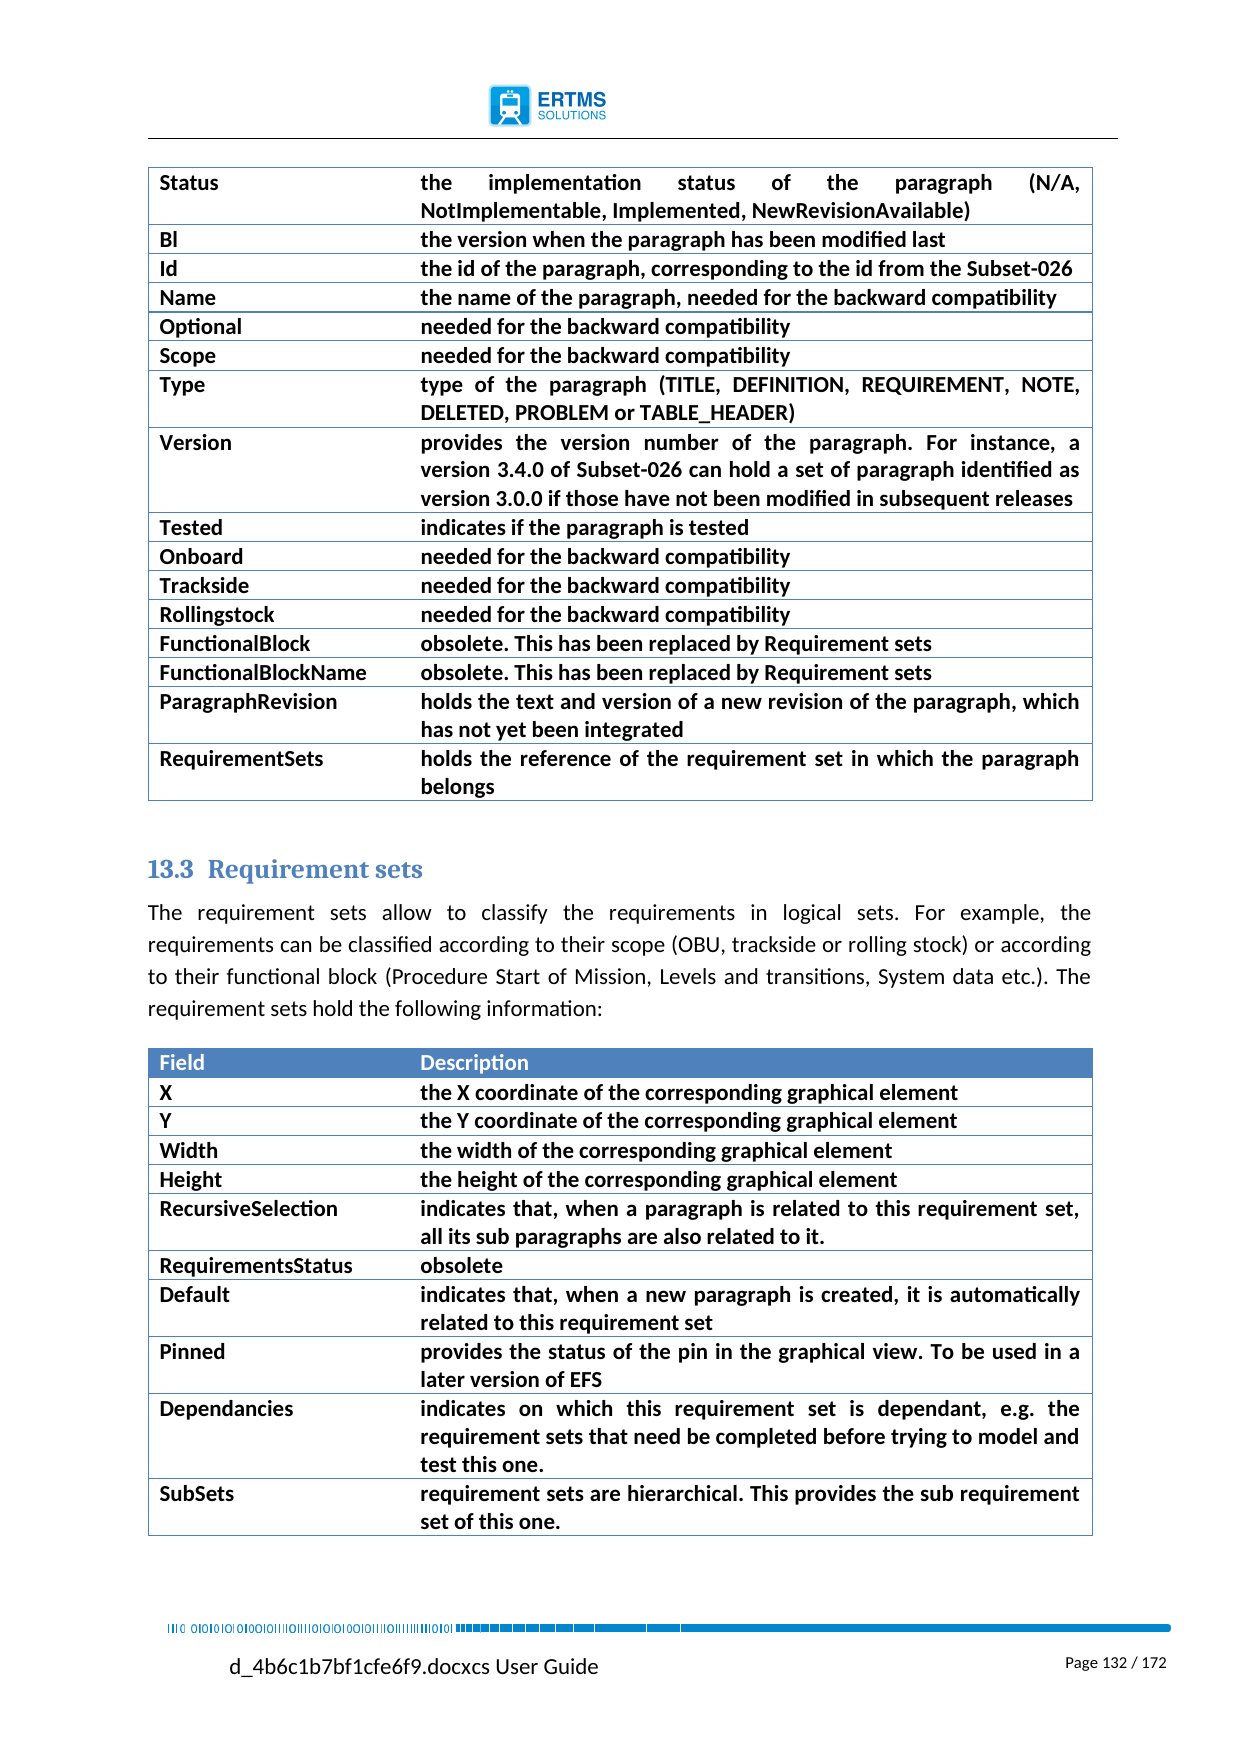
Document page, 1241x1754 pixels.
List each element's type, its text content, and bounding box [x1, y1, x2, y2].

table_cell the id of the paragraph, corresponding to the id from the Subset-026 [409, 254, 1092, 282]
table_cell X [149, 1078, 409, 1106]
table_cell Width [149, 1136, 409, 1164]
table_cell indicates that, when a paragraph is related to this requirement set, all its sub paragraphs are also related to it. [409, 1194, 1092, 1250]
table_cell the name of the paragraph, needed for the backward compatibility [409, 283, 1092, 311]
table_cell Scope [149, 341, 409, 369]
table_cell Bl [149, 225, 409, 253]
table_cell the X coordinate of the corresponding graphical element [409, 1078, 1092, 1106]
table_cell the implementation status of the paragraph (N/A, NotImplementable, Implemented, NewRevisionAvailable) [409, 168, 1092, 224]
table_cell Pinned [149, 1337, 409, 1393]
table_cell holds the text and version of a new revision of the paragraph, which has not yet been integrated [409, 687, 1092, 743]
table_cell the height of the corresponding graphical element [409, 1165, 1092, 1193]
table_cell SubSets [149, 1479, 409, 1535]
picture [477, 73, 617, 138]
table_cell Dependancies [149, 1394, 409, 1478]
table_cell Trackside [149, 571, 409, 599]
table_cell needed for the backward compatibility [409, 571, 1092, 599]
table_cell needed for the backward compatibility [409, 341, 1092, 369]
table_cell RecursiveSelection [149, 1194, 409, 1250]
table_cell the version when the paragraph has been modified last [409, 225, 1092, 253]
table_cell type of the paragraph (TITLE, DEFINITION, REQUIREMENT, NOTE, DELETED, PROBLEM or TABLE_HEADER) [409, 371, 1092, 427]
table_cell needed for the backward compatibility [409, 600, 1092, 628]
text The requirement sets allow to classify the requirements in logical sets. For example, the requirements can be classified according to their scope (OBU, trackside or rolling stock) or according to their functional block (Procedure Start of Mission, Levels and transitions, System data etc.). The requirement sets hold the following information: [148, 898, 1093, 1022]
table_cell obsolete [409, 1251, 1092, 1279]
table_cell needed for the backward compatibility [409, 542, 1092, 570]
table_cell RequirementsStatus [149, 1251, 409, 1279]
table_header Description [409, 1049, 1092, 1077]
table_cell FunctionalBlockName [149, 658, 409, 686]
table_cell indicates on which this requirement set is dependant, e.g. the requirement sets that need be completed before trying to model and test this one. [409, 1394, 1092, 1478]
table_cell holds the reference of the requirement set in which the paragraph belongs [409, 744, 1092, 800]
picture [167, 1624, 1171, 1633]
table_cell Name [149, 283, 409, 311]
table_cell Optional [149, 313, 409, 340]
table_cell Onboard [149, 542, 409, 570]
table_cell the Y coordinate of the corresponding graphical element [409, 1107, 1092, 1135]
table_cell RequirementSets [149, 744, 409, 800]
table_cell Type [149, 371, 409, 427]
table_cell provides the status of the pin in the graphical view. To be used in a later version of EFS [409, 1337, 1092, 1393]
subtitle Requirement sets [148, 854, 1093, 885]
table_cell FunctionalBlock [149, 629, 409, 657]
table_cell Rollingstock [149, 600, 409, 628]
table_header Field [149, 1049, 409, 1077]
table_cell indicates if the paragraph is tested [409, 513, 1092, 541]
table_cell Height [149, 1165, 409, 1193]
table_cell Version [149, 428, 409, 512]
table_cell obsolete. This has been replaced by Requirement sets [409, 658, 1092, 686]
table_cell needed for the backward compatibility [409, 313, 1092, 340]
table_cell Status [149, 168, 409, 224]
table_cell Y [149, 1107, 409, 1135]
table_cell provides the version number of the paragraph. For instance, a version 3.4.0 of Subset-026 can hold a set of paragraph identified as version 3.0.0 if those have not been modified in subsequent releases [409, 428, 1092, 512]
table_cell ParagraphRevision [149, 687, 409, 743]
table_cell obsolete. This has been replaced by Requirement sets [409, 629, 1092, 657]
table_cell indicates that, when a new paragraph is created, it is automatically related to this requirement set [409, 1280, 1092, 1336]
table_cell requirement sets are hierarchical. This provides the sub requirement set of this one. [409, 1479, 1092, 1535]
table_cell the width of the corresponding graphical element [409, 1136, 1092, 1164]
table_cell Id [149, 254, 409, 282]
table_cell Tested [149, 513, 409, 541]
table_cell Default [149, 1280, 409, 1336]
